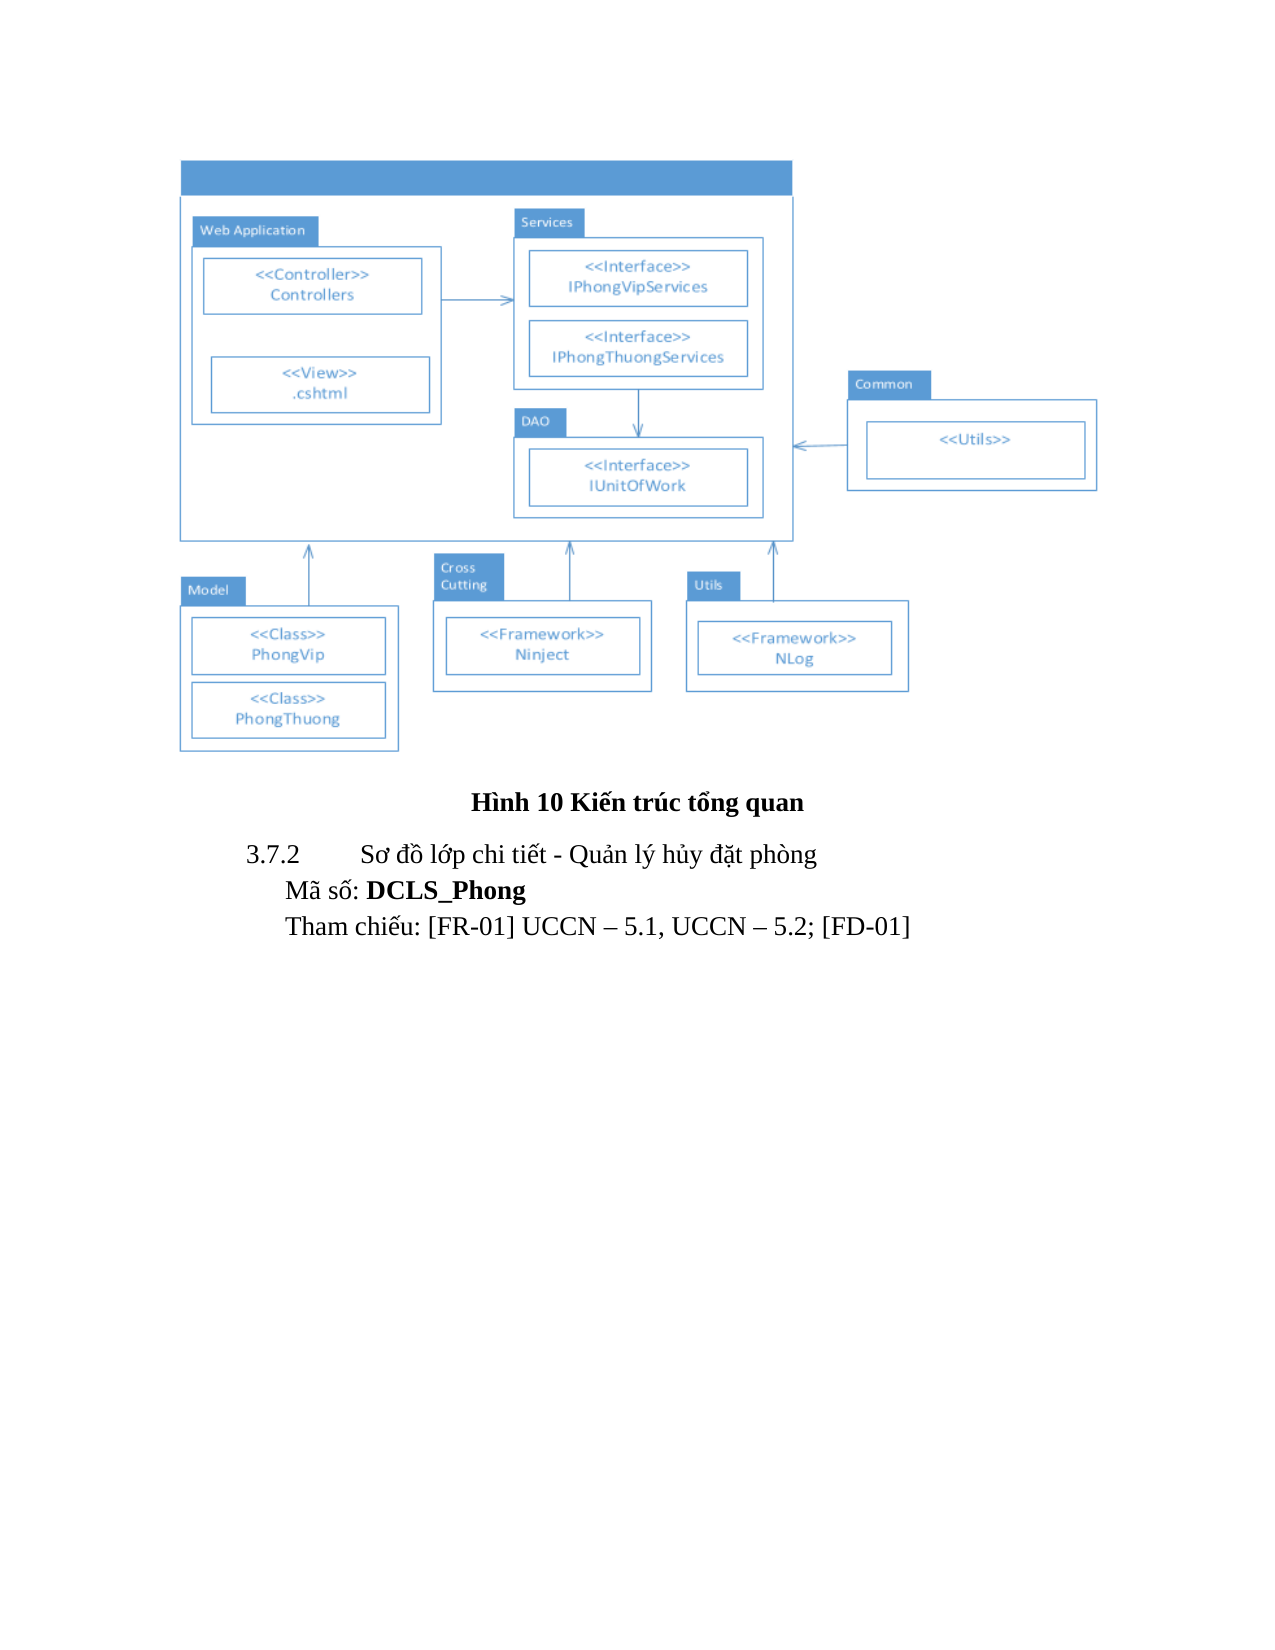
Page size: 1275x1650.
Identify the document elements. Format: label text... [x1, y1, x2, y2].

picture [150, 150, 1125, 761]
list Tham chiếu: [FR-01] UCCN – 5.1, UCCN – 5.2; [FD-01] [285, 910, 1125, 941]
list Mã số: DCLS_Phong [285, 874, 1125, 905]
list Sơ đồ lớp chi tiết - Quản lý hủy đặt phòng [300, 838, 1125, 869]
text Hình 10 Kiến trúc tổng quan [150, 786, 1125, 817]
